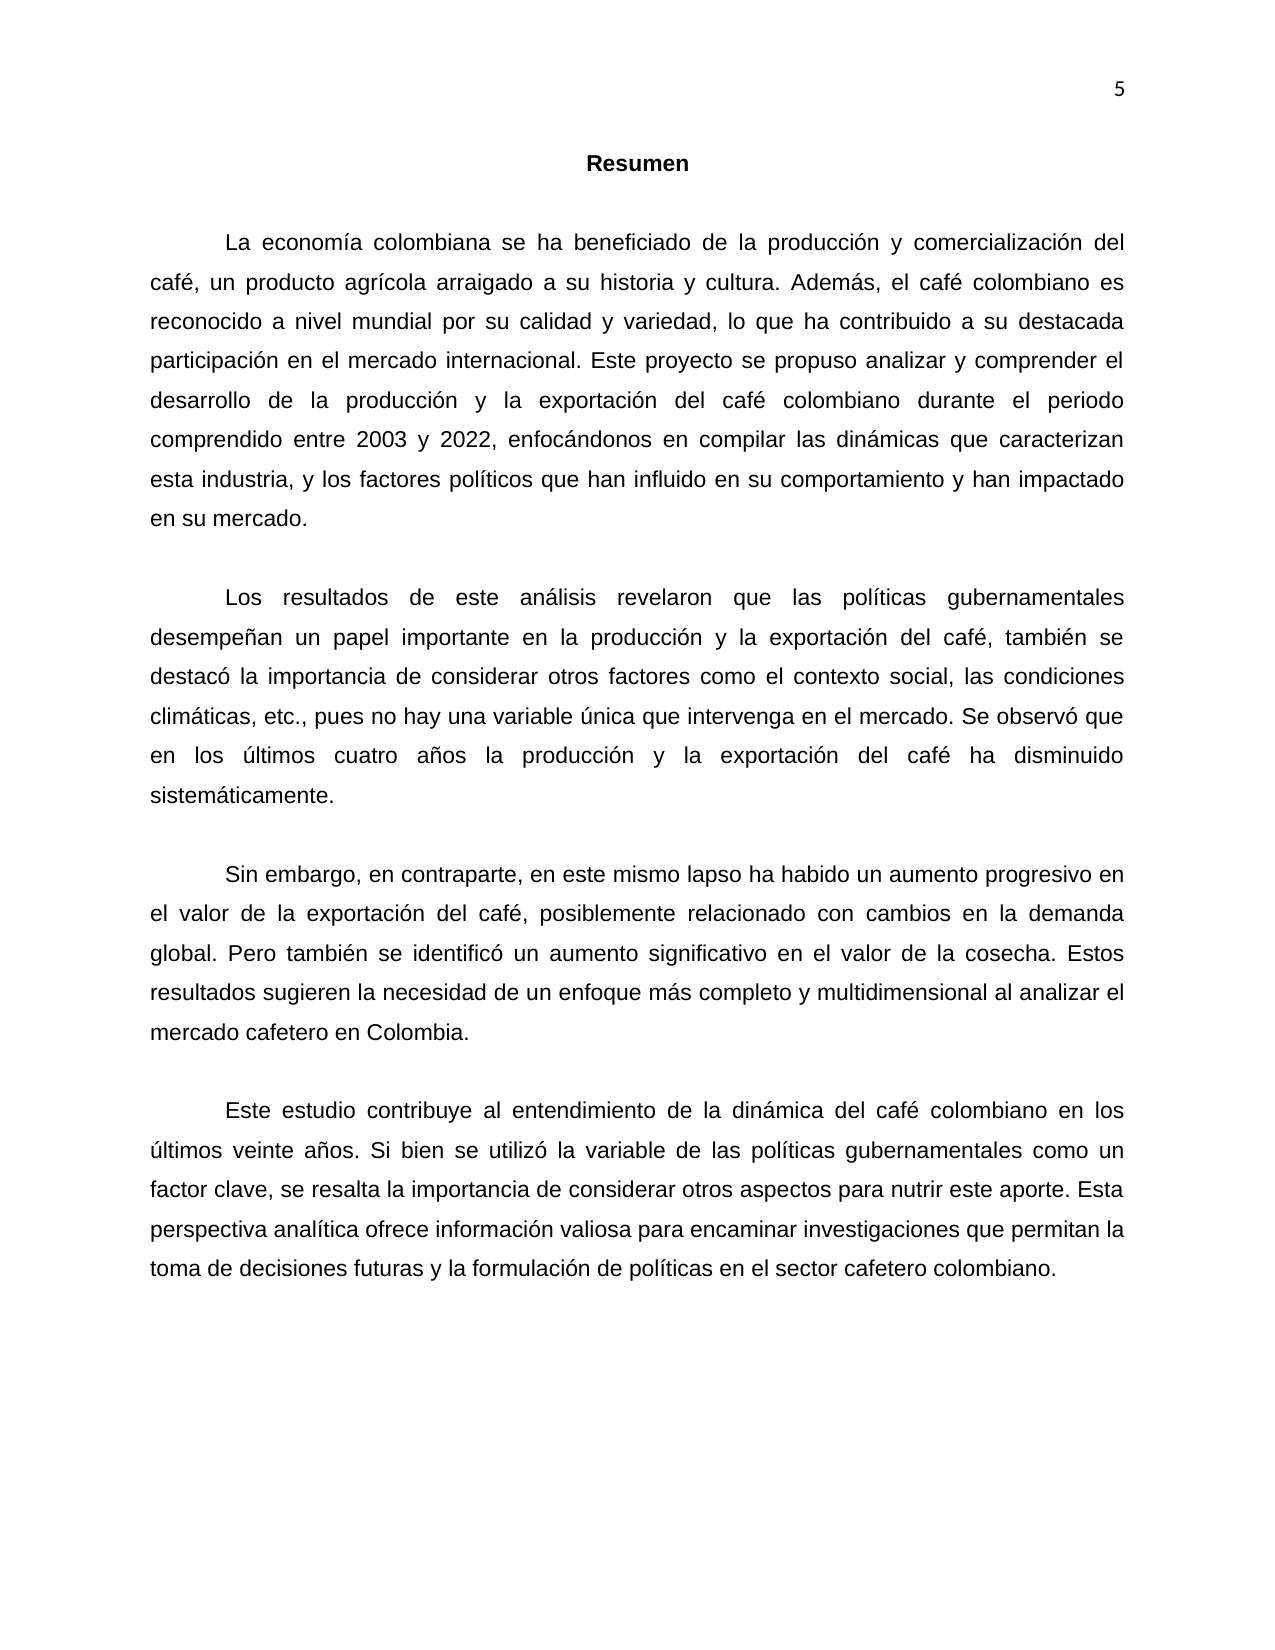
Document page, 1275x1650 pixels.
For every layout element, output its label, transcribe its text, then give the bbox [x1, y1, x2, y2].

text La economía colombiana se ha beneficiado de la producción y comercialización del café, un producto agrícola arraigado a su historia y cultura. Además, el café colombiano es reconocido a nivel mundial por su calidad y variedad, lo que ha contribuido a su destacada participación en el mercado internacional. Este proyecto se propuso analizar y comprender el desarrollo de la producción y la exportación del café colombiano durante el periodo comprendido entre 2003 y 2022, enfocándonos en compilar las dinámicas que caracterizan esta industria, y los factores políticos que han influido en su comportamiento y han impactado en su mercado. [150, 229, 1125, 532]
text Sin embargo, en contraparte, en este mismo lapso ha habido un aumento progresivo en el valor de la exportación del café, posiblemente relacionado con cambios en la demanda global. Pero también se identificó un aumento significativo en el valor de la cosecha. Estos resultados sugieren la necesidad de un enfoque más completo y multidimensional al analizar el mercado cafetero en Colombia. [150, 861, 1125, 1045]
subtitle Resumen [150, 150, 1125, 176]
text Los resultados de este análisis revelaron que las políticas gubernamentales desempeñan un papel importante en la producción y la exportación del café, también se destacó la importancia de considerar otros factores como el contexto social, las condiciones climáticas, etc., pues no hay una variable única que intervenga en el mercado. Se observó que en los últimos cuatro años la producción y la exportación del café ha disminuido sistemáticamente. [150, 584, 1125, 808]
text Este estudio contribuye al entendimiento de la dinámica del café colombiano en los últimos veinte años. Si bien se utilizó la variable de las políticas gubernamentales como un factor clave, se resalta la importancia de considerar otros aspectos para nutrir este aporte. Esta perspectiva analítica ofrece información valiosa para encaminar investigaciones que permitan la toma de decisiones futuras y la formulación de políticas en el sector cafetero colombiano. [150, 1097, 1125, 1282]
